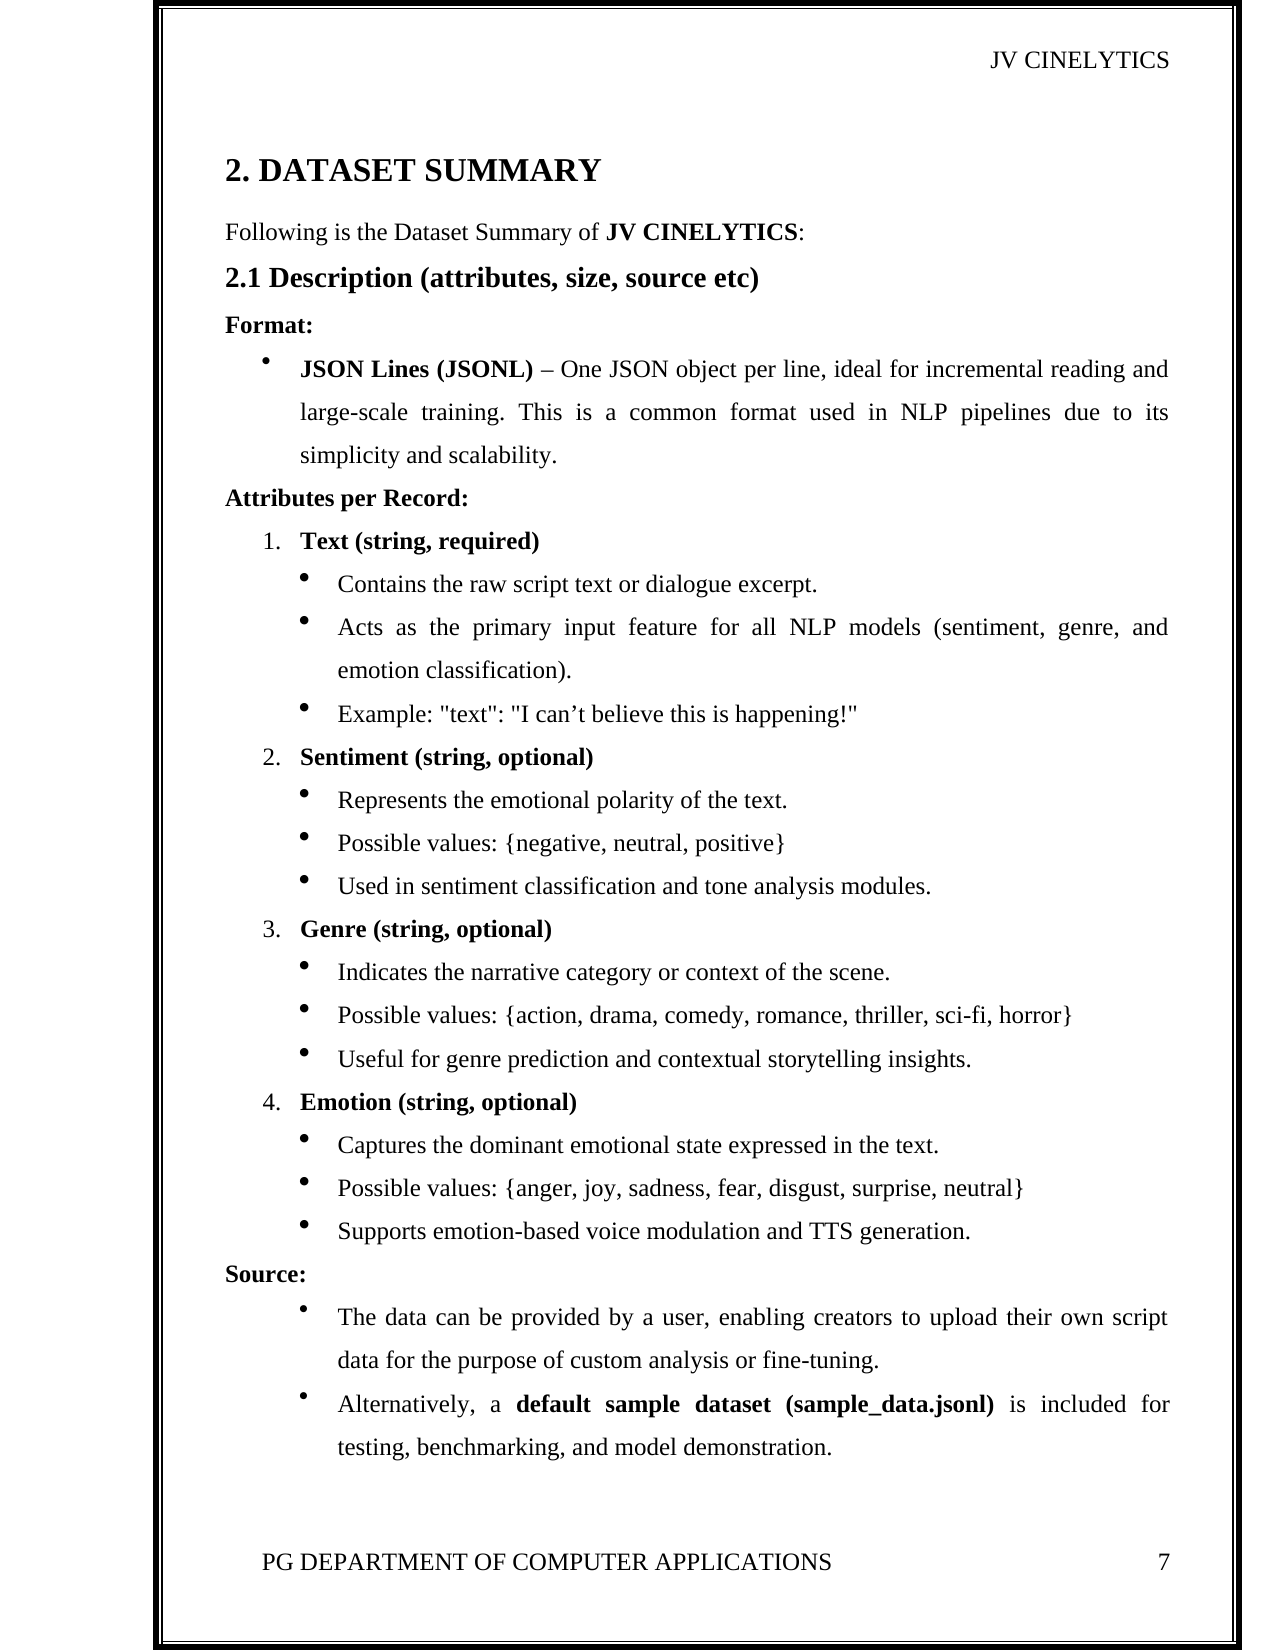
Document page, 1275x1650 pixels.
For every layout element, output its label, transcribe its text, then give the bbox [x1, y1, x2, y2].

list Emotion (string, optional) [262, 1087, 1170, 1116]
list Possible values: {anger, joy, sadness, fear, disgust, surprise, neutral} [300, 1173, 1170, 1202]
list Indicates the narrative category or context of the scene. [300, 957, 1170, 986]
list Acts as the primary input feature for all NLP models (sentiment, genre, and emotion classification). [300, 612, 1170, 684]
list Sentiment (string, optional) [262, 742, 1170, 771]
list Possible values: {action, drama, comedy, romance, thriller, sci-fi, horror} [300, 1001, 1170, 1029]
list Alternatively, a default sample dataset (sample_data.jsonl) is included for testing, benchmarking, and model demonstration. [300, 1389, 1170, 1461]
text Following is the Dataset Summary of JV CINELYTICS: [225, 217, 1170, 246]
list JSON Lines (JSONL) – One JSON object per line, ideal for incremental reading and large-scale training. This is a common format used in NLP pipelines due to its simplicity and scalability. [262, 354, 1170, 469]
list Genre (string, optional) [262, 914, 1170, 943]
list Possible values: {negative, neutral, positive} [300, 828, 1170, 857]
list Supports emotion-based voice modulation and TTS generation. [300, 1216, 1170, 1245]
list The data can be provided by a user, enabling creators to upload their own script data for the purpose of custom analysis or fine-tuning. [300, 1302, 1170, 1374]
text Source: [225, 1259, 1170, 1288]
list Captures the dominant emotional state expressed in the text. [300, 1130, 1170, 1159]
list Used in sentiment classification and tone analysis modules. [300, 871, 1170, 900]
list Useful for genre prediction and contextual storytelling insights. [300, 1044, 1170, 1072]
list Example: "text": "I can’t believe this is happening!" [300, 699, 1170, 727]
text Format: [225, 311, 1170, 339]
list Text (string, required) [262, 526, 1170, 555]
list Contains the raw script text or dialogue excerpt. [300, 569, 1170, 598]
text Attributes per Record: [225, 483, 1170, 512]
text 2. DATASET SUMMARY [225, 150, 1170, 188]
list Represents the emotional polarity of the text. [300, 785, 1170, 814]
text 2.1 Description (attributes, size, source etc) [225, 260, 1170, 294]
